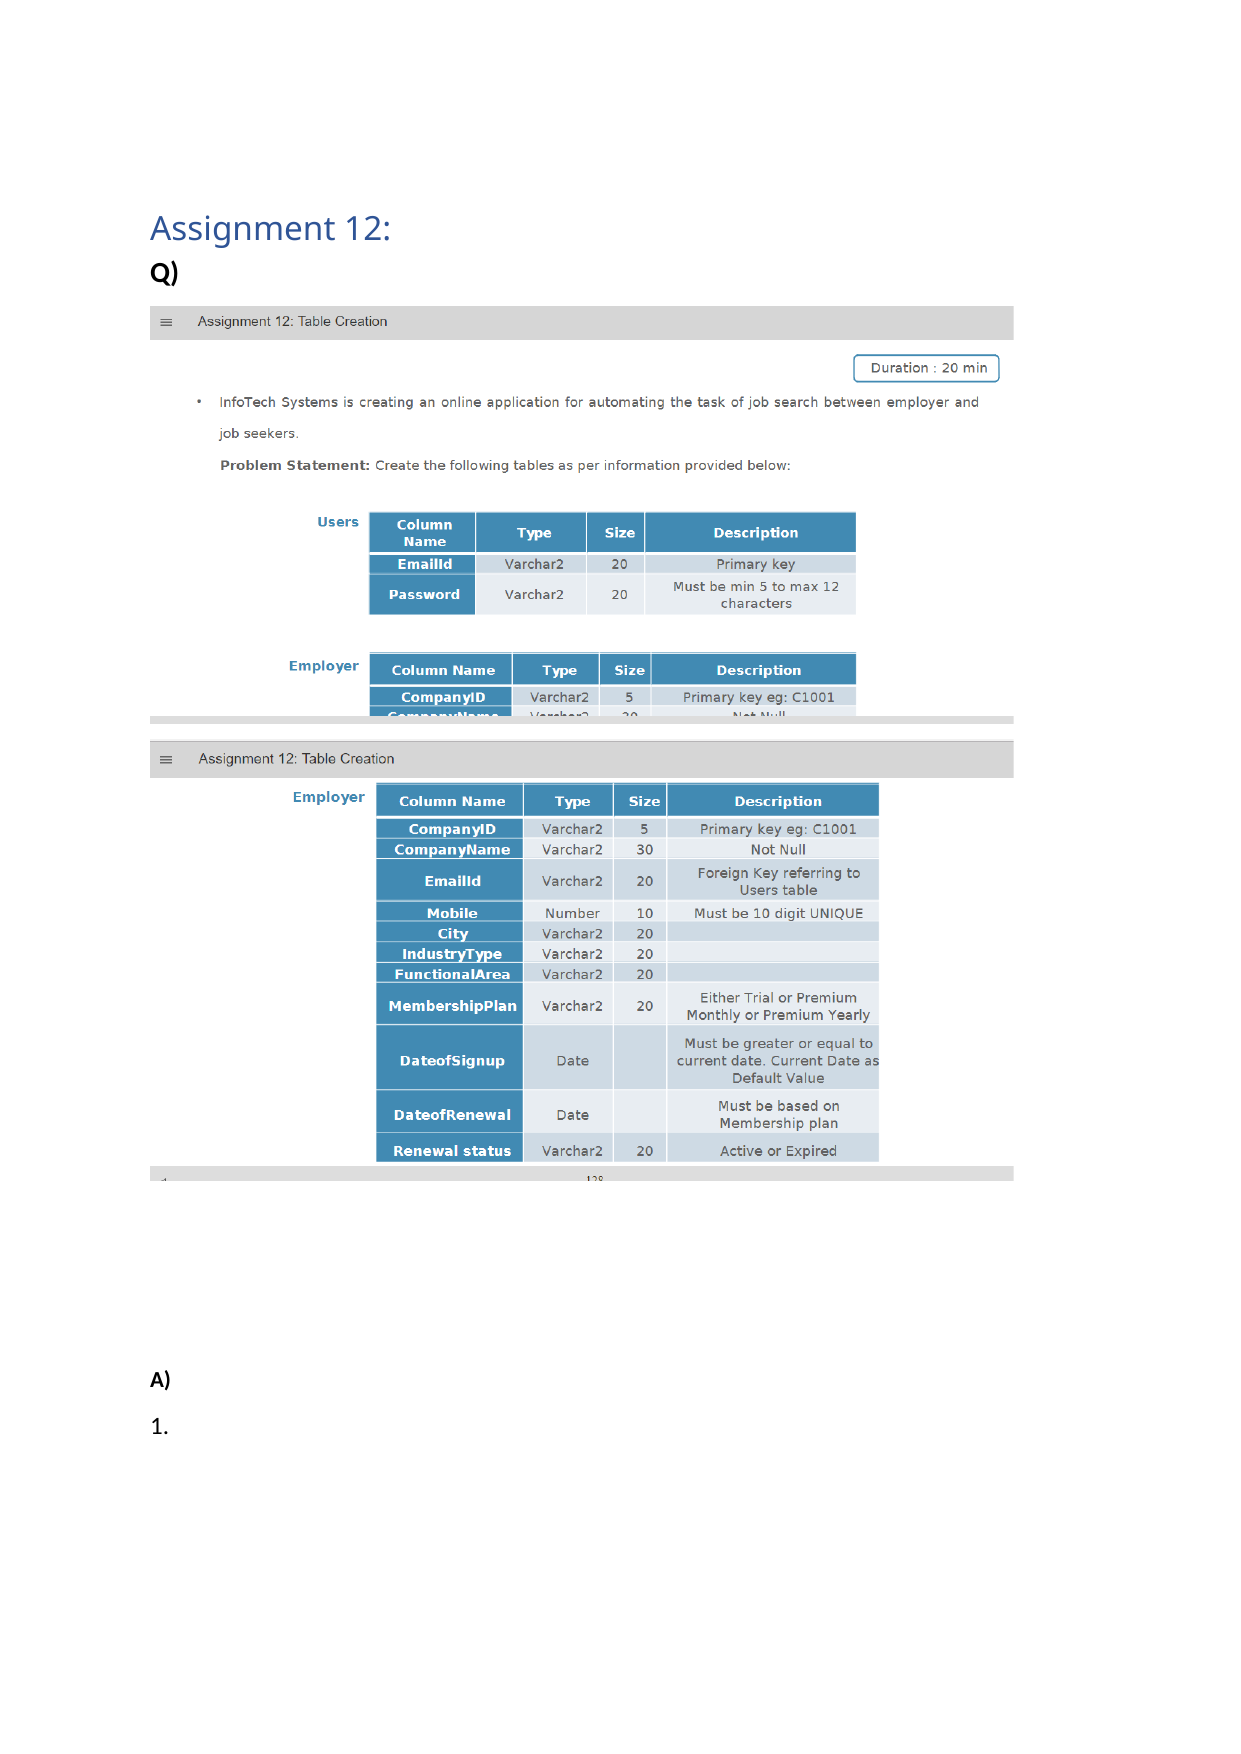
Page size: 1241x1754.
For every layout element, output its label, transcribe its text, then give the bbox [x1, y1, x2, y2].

text Q) [150, 254, 1090, 290]
picture [150, 306, 1014, 724]
text 1. [150, 1410, 1090, 1440]
subtitle Assignment 12: [150, 205, 1090, 251]
picture [150, 739, 1014, 1181]
text A) [150, 1365, 1090, 1393]
